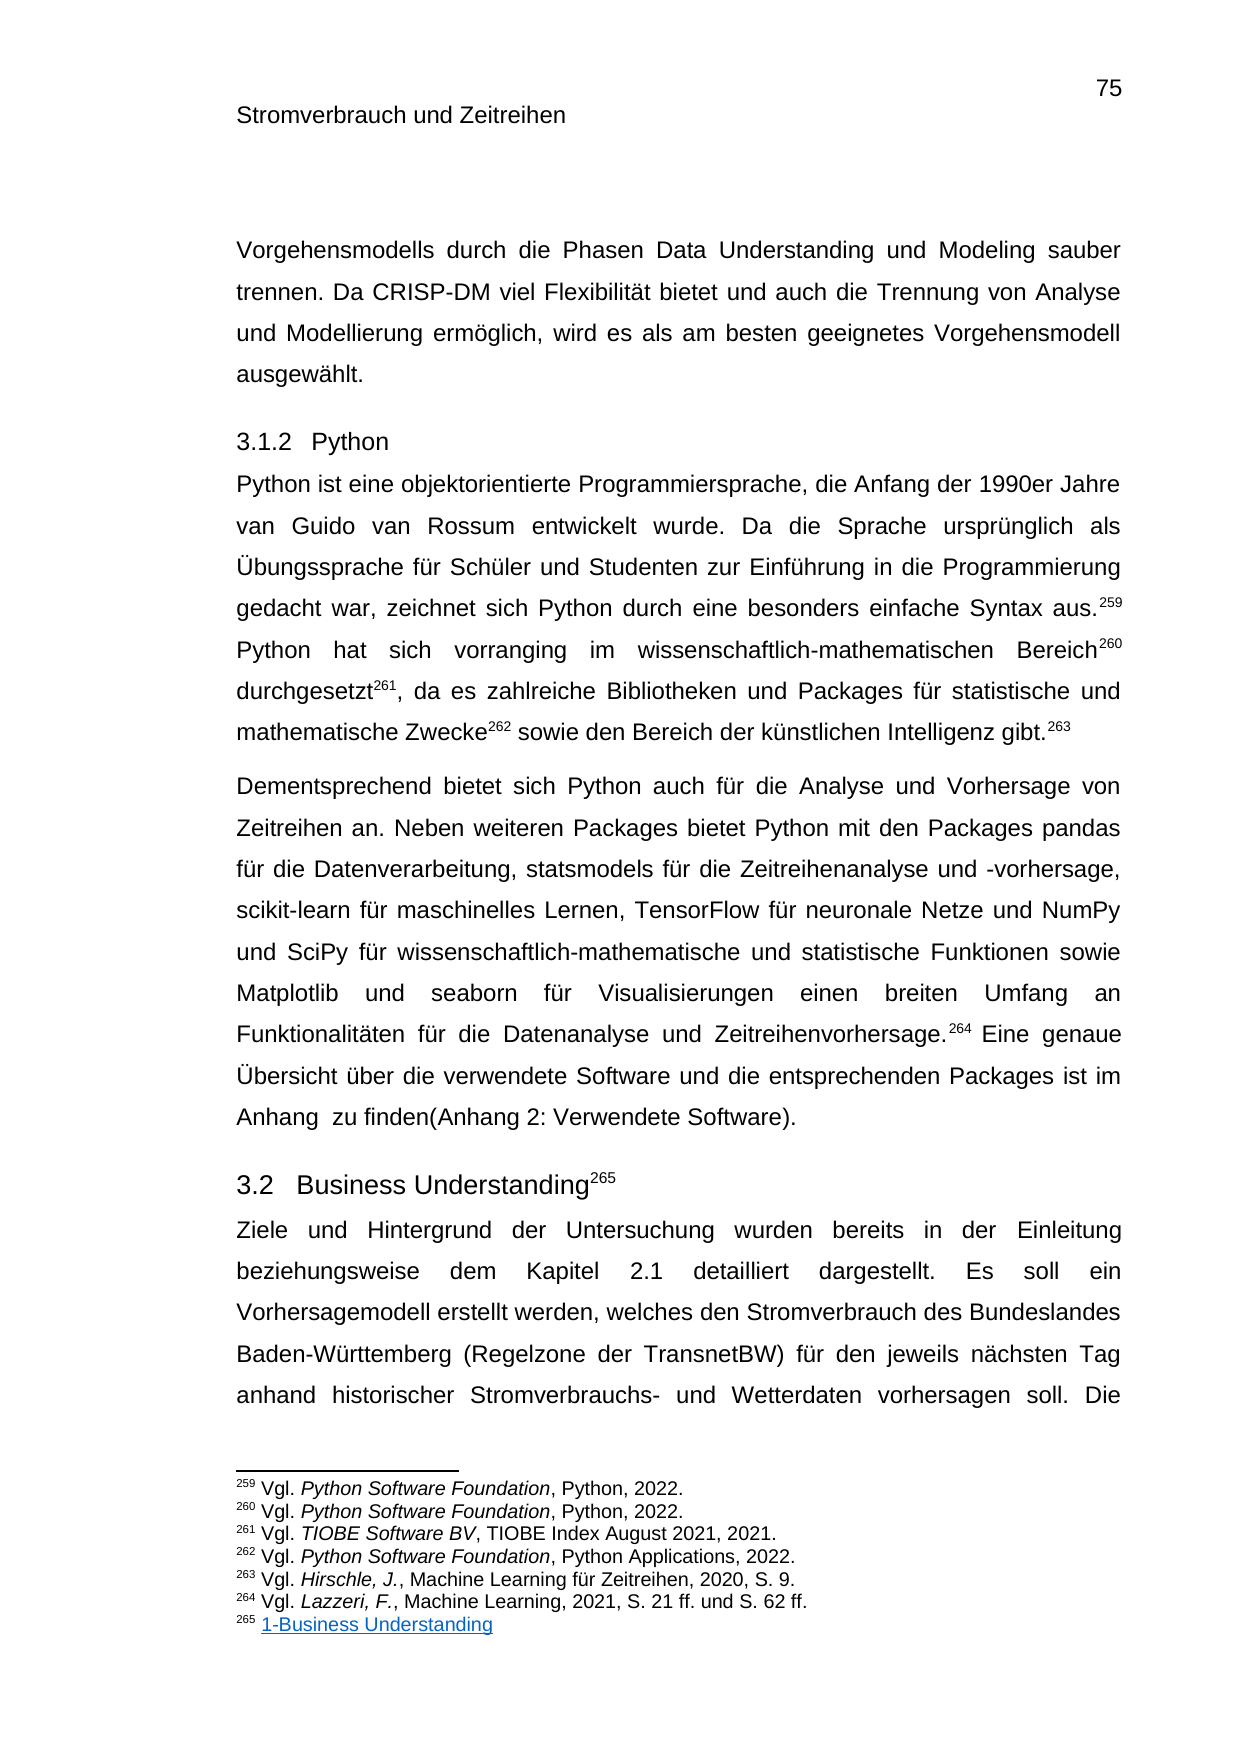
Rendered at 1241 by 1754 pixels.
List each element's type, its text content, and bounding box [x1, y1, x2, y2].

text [236, 236, 1122, 388]
subtitle Python [236, 427, 1122, 455]
subtitle Business Understanding [236, 1169, 1122, 1201]
text Dementsprechend bietet sich Python auch für die Analyse und Vorhersage von Zeitreihen an. Neben weiteren Packages bietet Python mit den Packages pandas für die Datenverarbeitung, statsmodels für die Zeitreihenanalyse und -vorhersage, scikit-learn für maschinelles Lernen, TensorFlow für neuronale Netze und NumPy und SciPy für wissenschaftlich-mathematische und statistische Funktionen sowie Matplotlib und seaborn für Visualisierungen einen breiten Umfang an Funktionalitäten für die Datenanalyse und Zeitreihenvorhersage. Eine genaue Übersicht über die verwendete Software und die entsprechenden Packages ist im Anhang zu finden(Anhang 2: Verwendete Software). [236, 772, 1122, 1131]
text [236, 1216, 1122, 1409]
text Python ist eine objektorientierte Programmiersprache, die Anfang der 1990er Jahre van Guido van Rossum entwickelt wurde. Da die Sprache ursprünglich als Übungssprache für Schüler und Studenten zur Einführung in die Programmierung gedacht war, zeichnet sich Python durch eine besonders einfache Syntax aus. Python hat sich vorranging im wissenschaftlich-mathematischen Bereich durchgesetzt, da es zahlreiche Bibliotheken und Packages für statistische und mathematische Zwecke sowie den Bereich der künstlichen Intelligenz gibt. [236, 470, 1122, 746]
